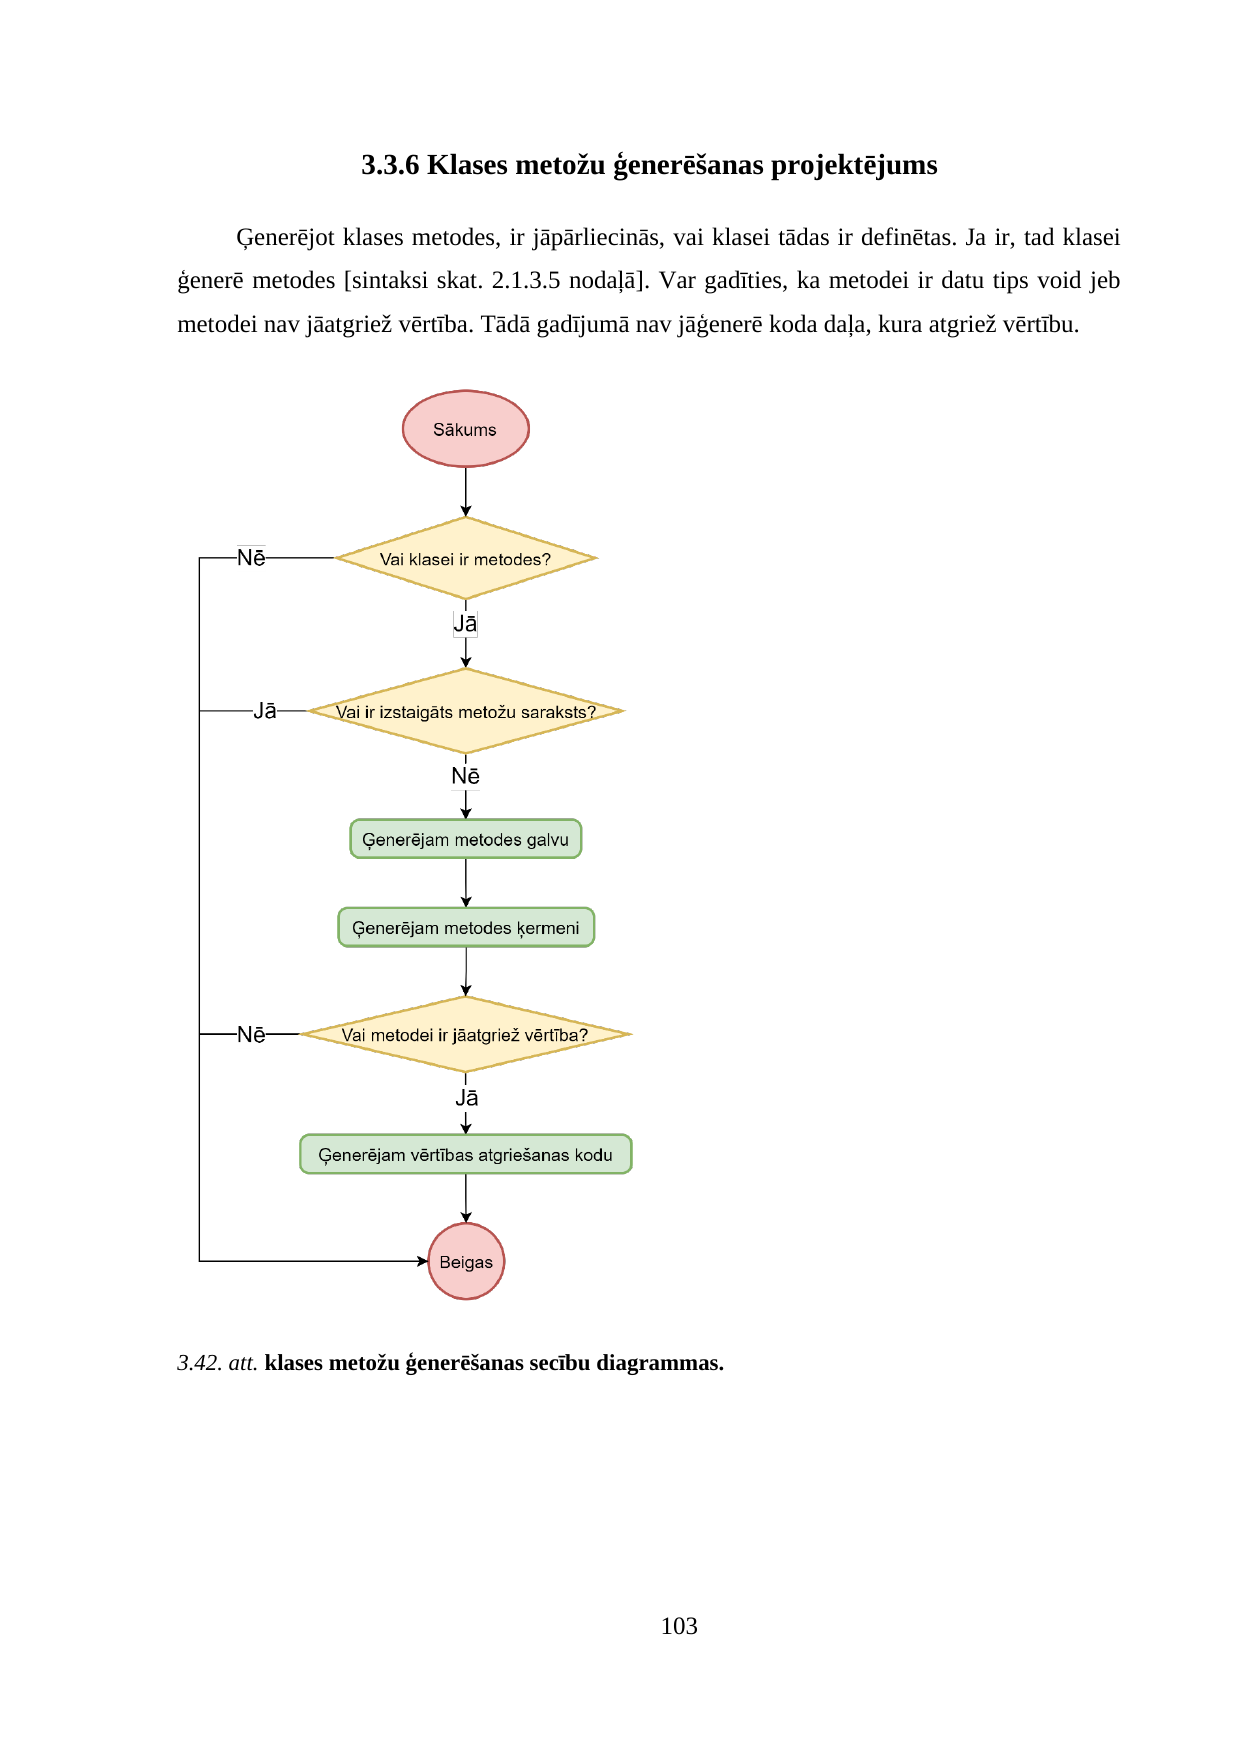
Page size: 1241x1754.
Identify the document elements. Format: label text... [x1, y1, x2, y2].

subtitle 3.3.6 Klases metožu ģenerēšanas projektējums [177, 147, 1122, 181]
text Ģenerējot klases metodes, ir jāpārliecinās, vai klasei tādas ir definētas. Ja ir, tad klasei ģenerē metodes [sintaksi skat. 2.1.3.5 nodaļā]. Var gadīties, ka metodei ir datu tips void jeb metodei nav jāatgriež vērtība. Tādā gadījumā nav jāģenerē koda daļa, kura atgriež vērtību. [177, 222, 1122, 337]
text 3.42. att. klases metožu ģenerēšanas secību diagrammas. [177, 1349, 1122, 1376]
picture [177, 376, 645, 1312]
